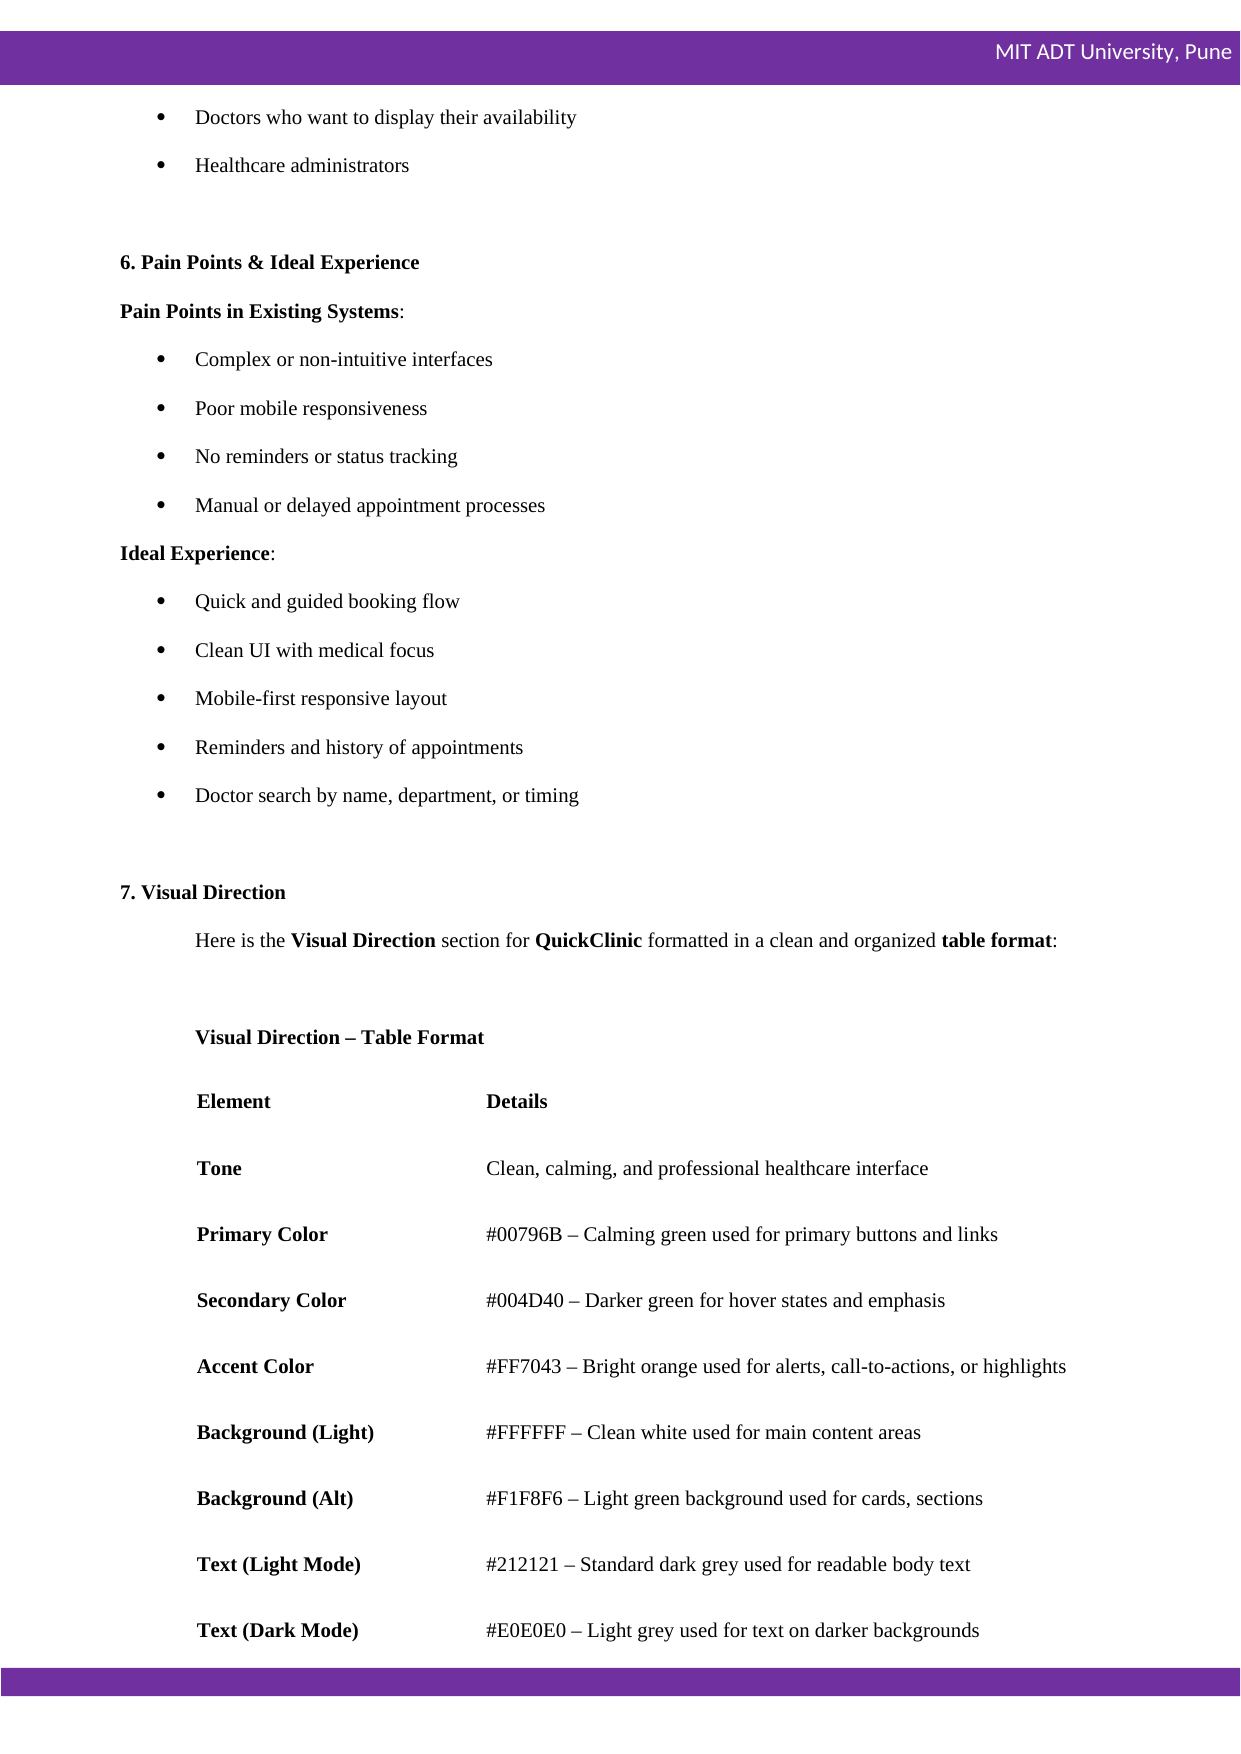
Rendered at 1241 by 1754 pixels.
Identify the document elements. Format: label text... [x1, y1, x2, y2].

table_header Element [120, 1074, 410, 1140]
text Ideal Experience: [120, 541, 1195, 565]
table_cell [410, 1602, 1195, 1643]
table_cell #004D40 – Darker green for hover states and emphasis [410, 1272, 1195, 1338]
list Doctor search by name, department, or timing [157, 783, 1195, 807]
text 6. Pain Points & Ideal Experience [120, 250, 1195, 274]
table_cell Clean, calming, and professional healthcare interface [410, 1140, 1195, 1206]
table_cell Text (Dark Mode) [120, 1602, 410, 1643]
text Pain Points in Existing Systems: [120, 299, 1195, 323]
table_cell Primary Color [120, 1206, 410, 1272]
table_cell Secondary Color [120, 1272, 410, 1338]
table_cell Background (Light) [120, 1404, 410, 1470]
table_cell #F1F8F6 – Light green background used for cards, sections [410, 1470, 1195, 1536]
text 7. Visual Direction [120, 880, 1195, 904]
text Here is the Visual Direction section for QuickClinic formatted in a clean and organized table format: [195, 928, 1195, 952]
list No reminders or status tracking [157, 444, 1195, 468]
table_cell Accent Color [120, 1338, 410, 1404]
table_cell #00796B – Calming green used for primary buttons and links [410, 1206, 1195, 1272]
table_cell Background (Alt) [120, 1470, 410, 1536]
table_cell #FFFFFF – Clean white used for main content areas [410, 1404, 1195, 1470]
list Poor mobile responsiveness [157, 396, 1195, 420]
list Mobile-first responsive layout [157, 686, 1195, 710]
table_cell Tone [120, 1140, 410, 1206]
table_cell Text (Light Mode) [120, 1536, 410, 1602]
list Reminders and history of appointments [157, 735, 1195, 759]
table_cell #212121 – Standard dark grey used for readable body text [410, 1536, 1195, 1602]
list Clean UI with medical focus [157, 638, 1195, 662]
text Visual Direction – Table Format [195, 1025, 1195, 1049]
list Complex or non-intuitive interfaces [157, 347, 1195, 371]
list Quick and guided booking flow [157, 589, 1195, 613]
list Manual or delayed appointment processes [157, 492, 1195, 517]
list Doctors who want to display their availability [157, 105, 1195, 129]
table_header Details [410, 1074, 1195, 1140]
table_cell #FF7043 – Bright orange used for alerts, call-to-actions, or highlights [410, 1338, 1195, 1404]
list Healthcare administrators [157, 153, 1195, 177]
